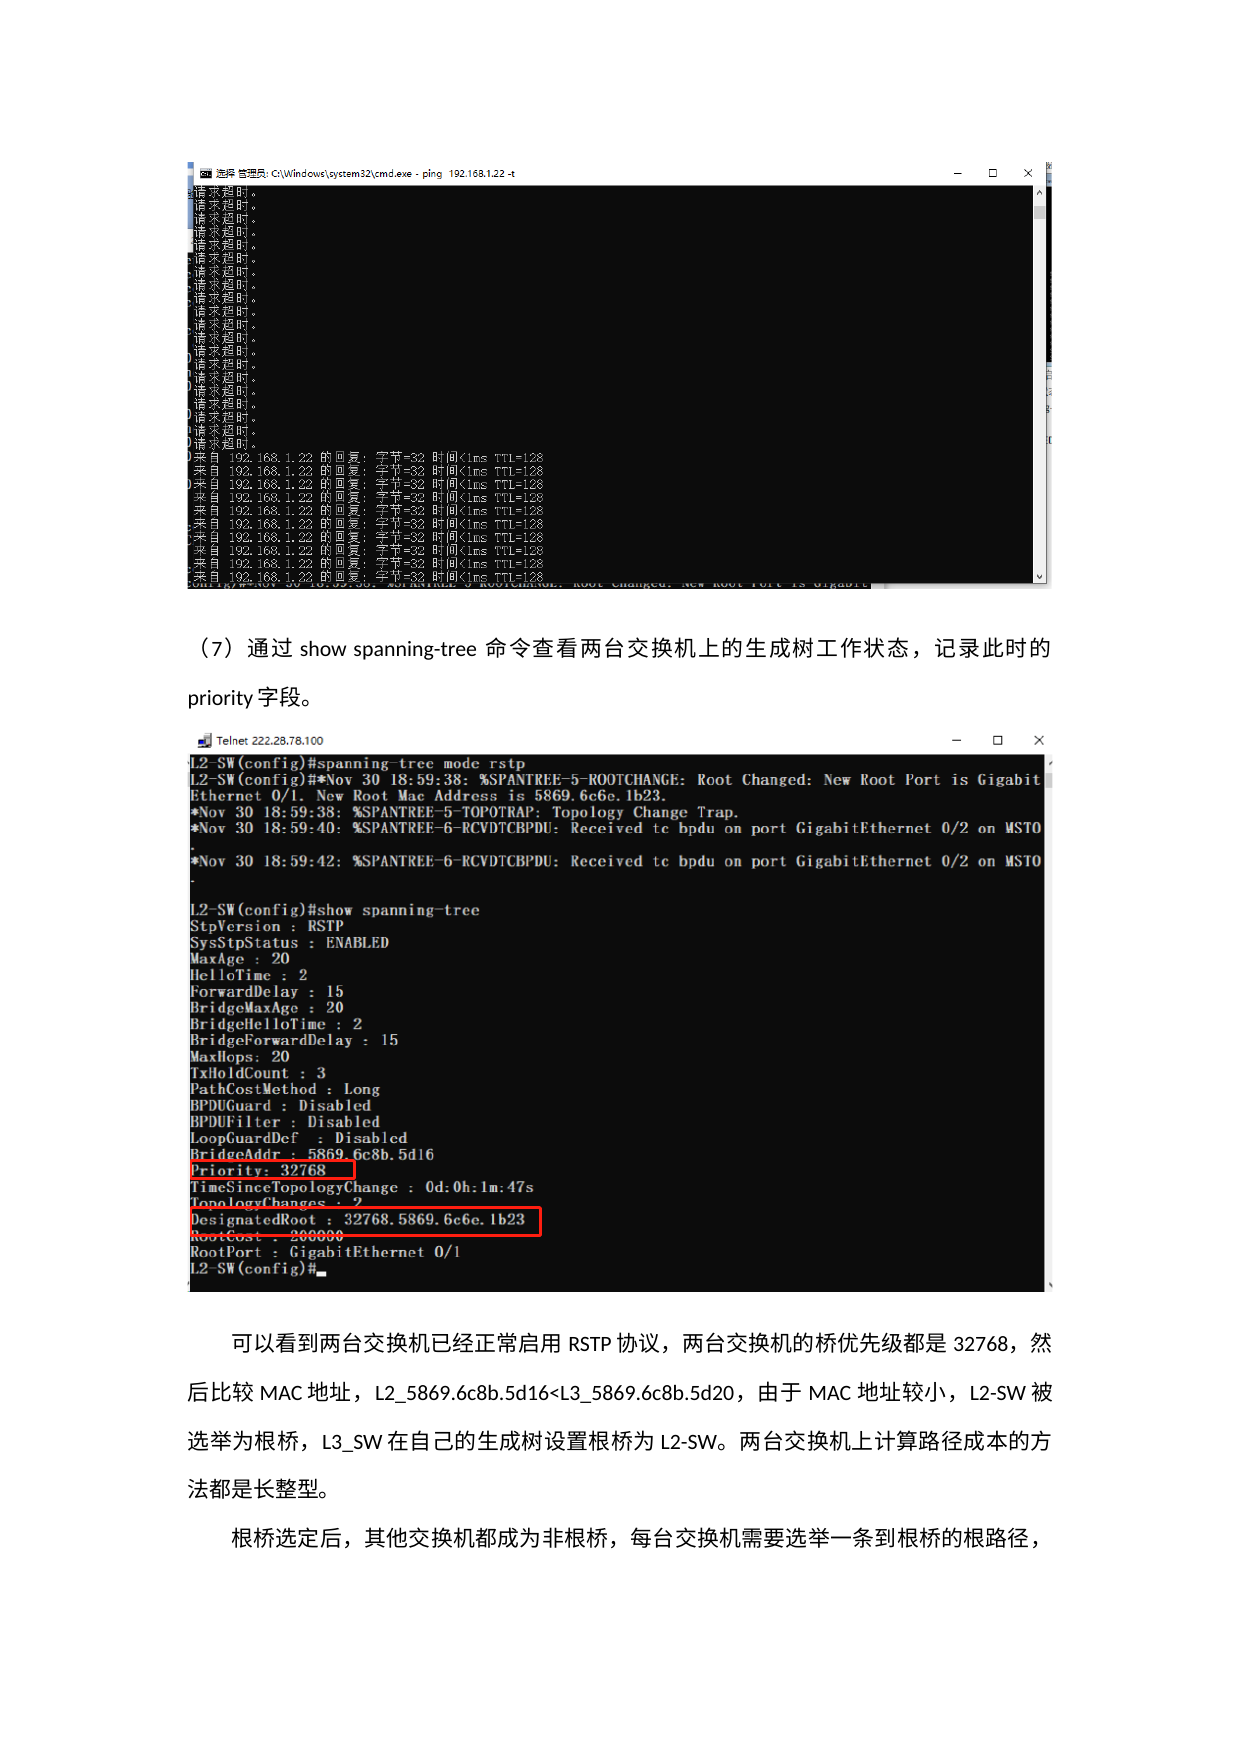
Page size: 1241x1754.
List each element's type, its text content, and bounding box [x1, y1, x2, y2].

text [187, 1520, 1053, 1553]
text （7）通过show spanning-tree 命令查看两台交换机上的生成树工作状态，记录此时的priority字段。 [187, 630, 1053, 712]
picture [187, 162, 1052, 589]
text 可以看到两台交换机已经正常启用RSTP协议，两台交换机的桥优先级都是32768，然后比较MAC地址，L2_5869.6c8b.5d16<L3_5869.6c8b.5d20，由于 MAC 地址较小，L2-SW被选举为根桥，L3_SW在自己的生成树设置根桥为L2-SW。两台交换机上计算路径成本的方法都是长整型。 [187, 1326, 1053, 1504]
picture [187, 727, 1053, 1292]
